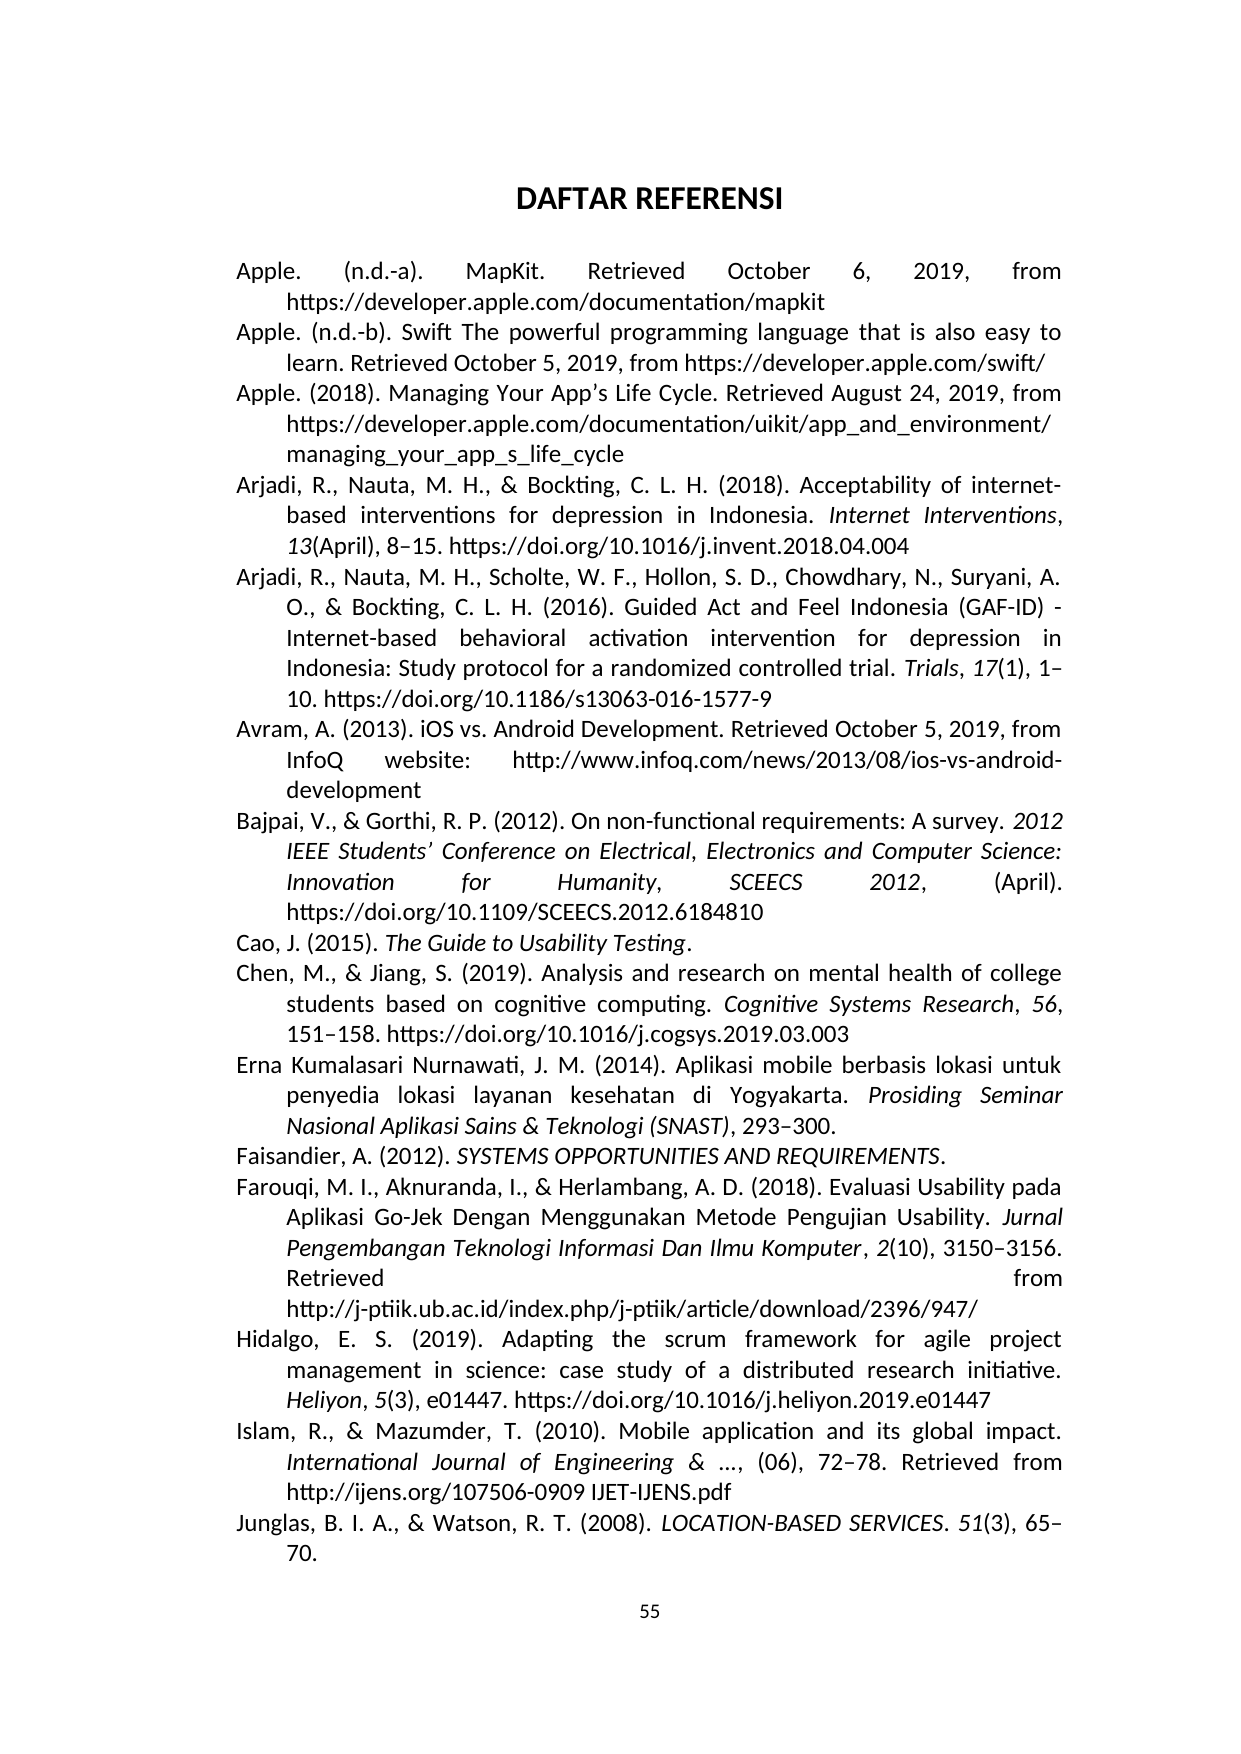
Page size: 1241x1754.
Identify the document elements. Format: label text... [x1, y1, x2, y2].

text Arjadi, R., Nauta, M. H., Scholte, W. F., Hollon, S. D., Chowdhary, N., Suryani, A. O., & Bockting, C. L. H. (2016). Guided Act and Feel Indonesia (GAF-ID) - Internet-based behavioral activation intervention for depression in Indonesia: Study protocol for a randomized controlled trial. Trials, 17(1), 1–10. https://doi.org/10.1186/s13063-016-1577-9 [236, 561, 1063, 713]
text Arjadi, R., Nauta, M. H., & Bockting, C. L. H. (2018). Acceptability of internet-based interventions for depression in Indonesia. Internet Interventions, 13(April), 8–15. https://doi.org/10.1016/j.invent.2018.04.004 [236, 469, 1063, 561]
text Cao, J. (2015). The Guide to Usability Testing. [236, 927, 1063, 957]
text Islam, R., & Mazumder, T. (2010). Mobile application and its global impact. International Journal of Engineering & …, (06), 72–78. Retrieved from http://ijens.org/107506-0909 IJET-IJENS.pdf [236, 1415, 1063, 1507]
text Avram, A. (2013). iOS vs. Android Development. Retrieved October 5, 2019, from InfoQ website: http://www.infoq.com/news/2013/08/ios-vs-android-development [236, 713, 1063, 805]
text Erna Kumalasari Nurnawati, J. M. (2014). Aplikasi mobile berbasis lokasi untuk penyedia lokasi layanan kesehatan di Yogyakarta. Prosiding Seminar Nasional Aplikasi Sains & Teknologi (SNAST), 293–300. [236, 1049, 1063, 1141]
subtitle DAFTAR REFERENSI [236, 177, 1063, 218]
text Chen, M., & Jiang, S. (2019). Analysis and research on mental health of college students based on cognitive computing. Cognitive Systems Research, 56, 151–158. https://doi.org/10.1016/j.cogsys.2019.03.003 [236, 957, 1063, 1049]
text Apple. (n.d.-a). MapKit. Retrieved October 6, 2019, from https://developer.apple.com/documentation/mapkit [236, 255, 1063, 316]
text Hidalgo, E. S. (2019). Adapting the scrum framework for agile project management in science: case study of a distributed research initiative. Heliyon, 5(3), e01447. https://doi.org/10.1016/j.heliyon.2019.e01447 [236, 1324, 1063, 1415]
text Junglas, B. I. A., & Watson, R. T. (2008). LOCATION-BASED SERVICES. 51(3), 65–70. [236, 1507, 1063, 1568]
text Apple. (n.d.-b). Swift The powerful programming language that is also easy to learn. Retrieved October 5, 2019, from https://developer.apple.com/swift/ [236, 316, 1063, 377]
text Faisandier, A. (2012). SYSTEMS OPPORTUNITIES AND REQUIREMENTS. [236, 1141, 1063, 1171]
text Bajpai, V., & Gorthi, R. P. (2012). On non-functional requirements: A survey. 2012 IEEE Students’ Conference on Electrical, Electronics and Computer Science: Innovation for Humanity, SCEECS 2012, (April). https://doi.org/10.1109/SCEECS.2012.6184810 [236, 805, 1063, 927]
text Apple. (2018). Managing Your App’s Life Cycle. Retrieved August 24, 2019, from https://developer.apple.com/documentation/uikit/app_and_environment/managing_your_app_s_life_cycle [236, 377, 1063, 469]
text Farouqi, M. I., Aknuranda, I., & Herlambang, A. D. (2018). Evaluasi Usability pada Aplikasi Go-Jek Dengan Menggunakan Metode Pengujian Usability. Jurnal Pengembangan Teknologi Informasi Dan Ilmu Komputer, 2(10), 3150–3156. Retrieved from http://j-ptiik.ub.ac.id/index.php/j-ptiik/article/download/2396/947/ [236, 1171, 1063, 1324]
